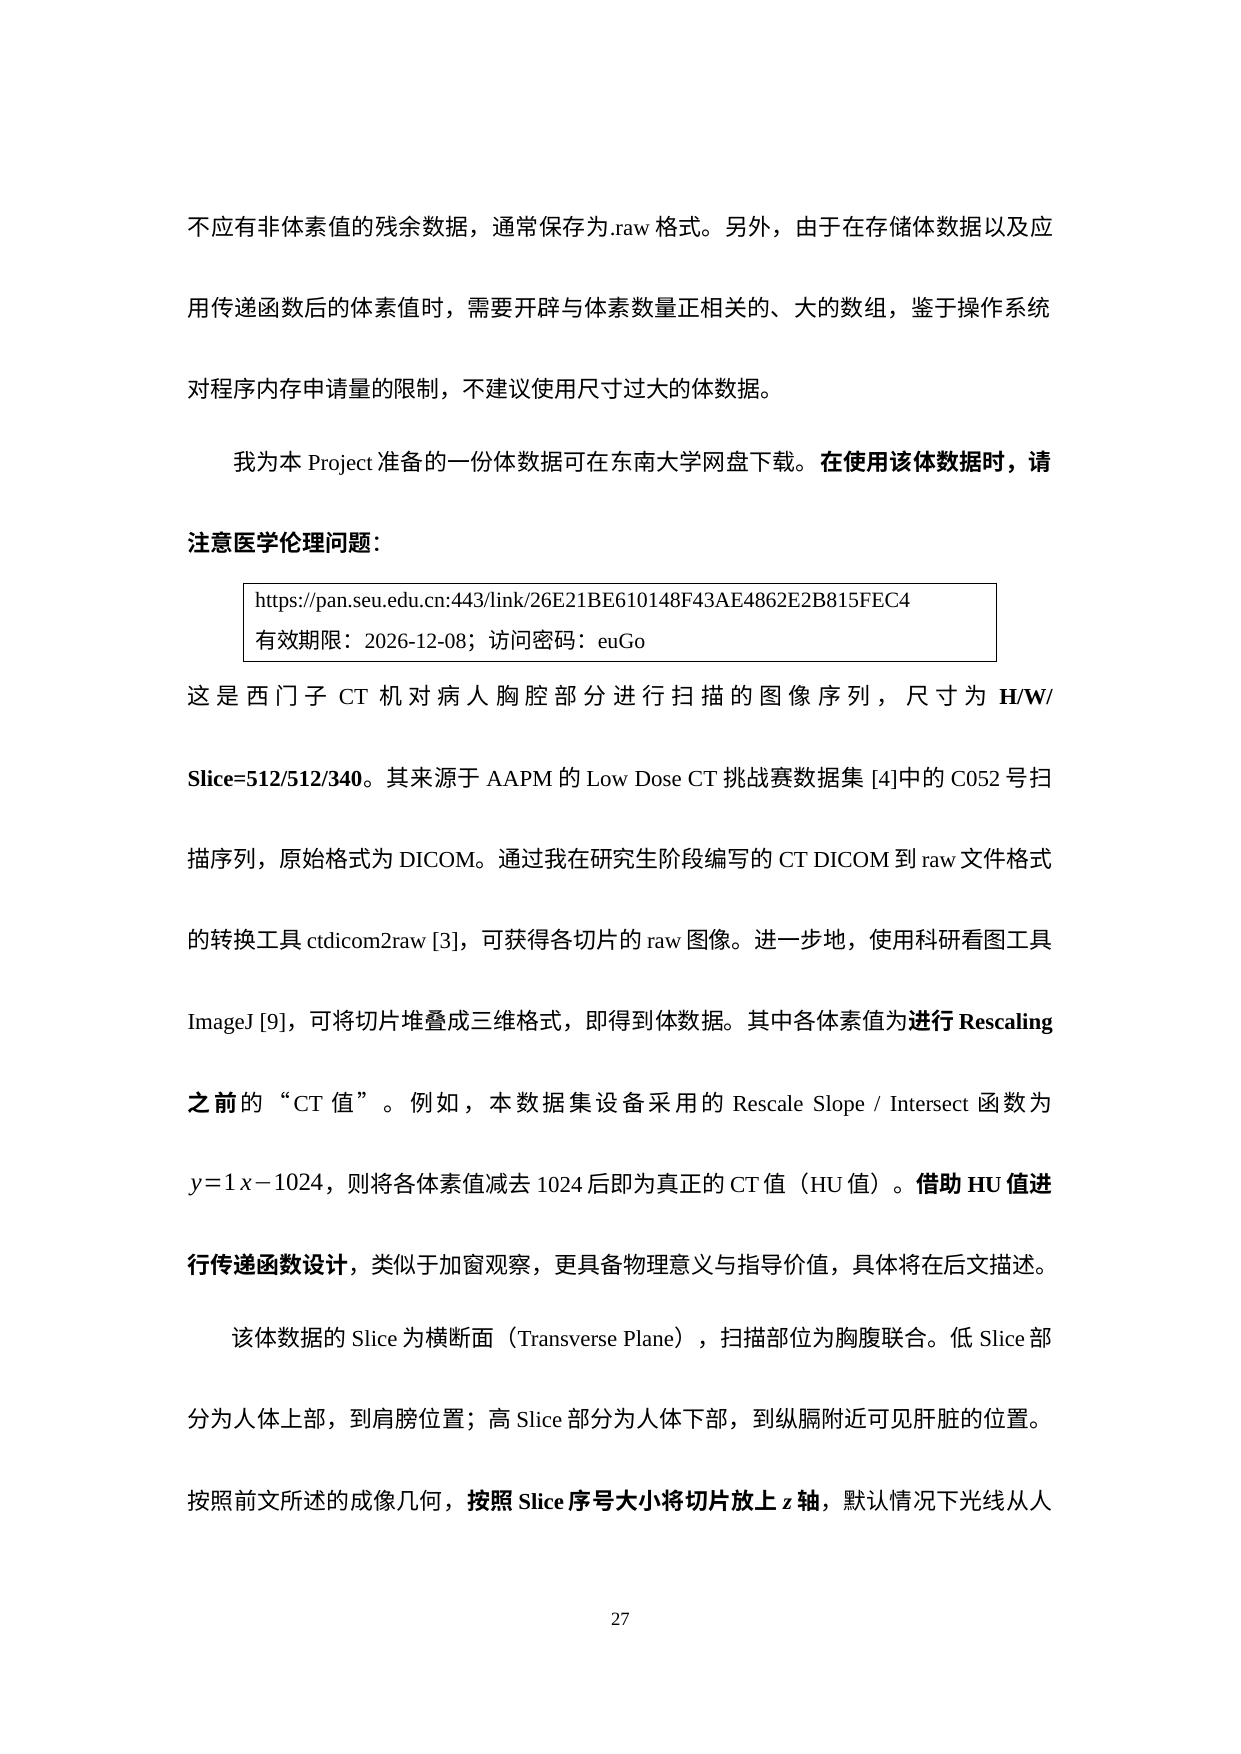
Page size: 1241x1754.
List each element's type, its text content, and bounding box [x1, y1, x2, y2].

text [187, 192, 1053, 420]
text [187, 1304, 1053, 1532]
text 我为本Project准备的一份体数据可在东南大学网盘下载。在使用该体数据时，请注意医学伦理问题： [187, 428, 1053, 574]
text 这是西门子CT机对病人胸腔部分进行扫描的图像序列，尺寸为H/W/Slice=512/512/340。其来源于AAPM的Low Dose CT挑战赛数据集 [4]中的C052号扫描序列，原始格式为DICOM。通过我在研究生阶段编写的CT DICOM到raw文件格式的转换工具ctdicom2raw [3]，可获得各切片的raw图像。进一步地，使用科研看图工具ImageJ [9]，可将切片堆叠成三维格式，即得到体数据。其中各体素值为进行Rescaling之前的“CT值”。例如，本数据集设备采用的Rescale Slope / Intersect函数为，则将各体素值减去1024后即为真正的CT值（HU值）。借助HU值进行传递函数设计，类似于加窗观察，更具备物理意义与指导价值，具体将在后文描述。 [187, 662, 1053, 1296]
table_header https://pan.seu.edu.cn:443/link/26E21BE610148F43AE4862E2B815FEC4 有效期限：2026-12-08；访问密码：euGo [244, 584, 996, 661]
